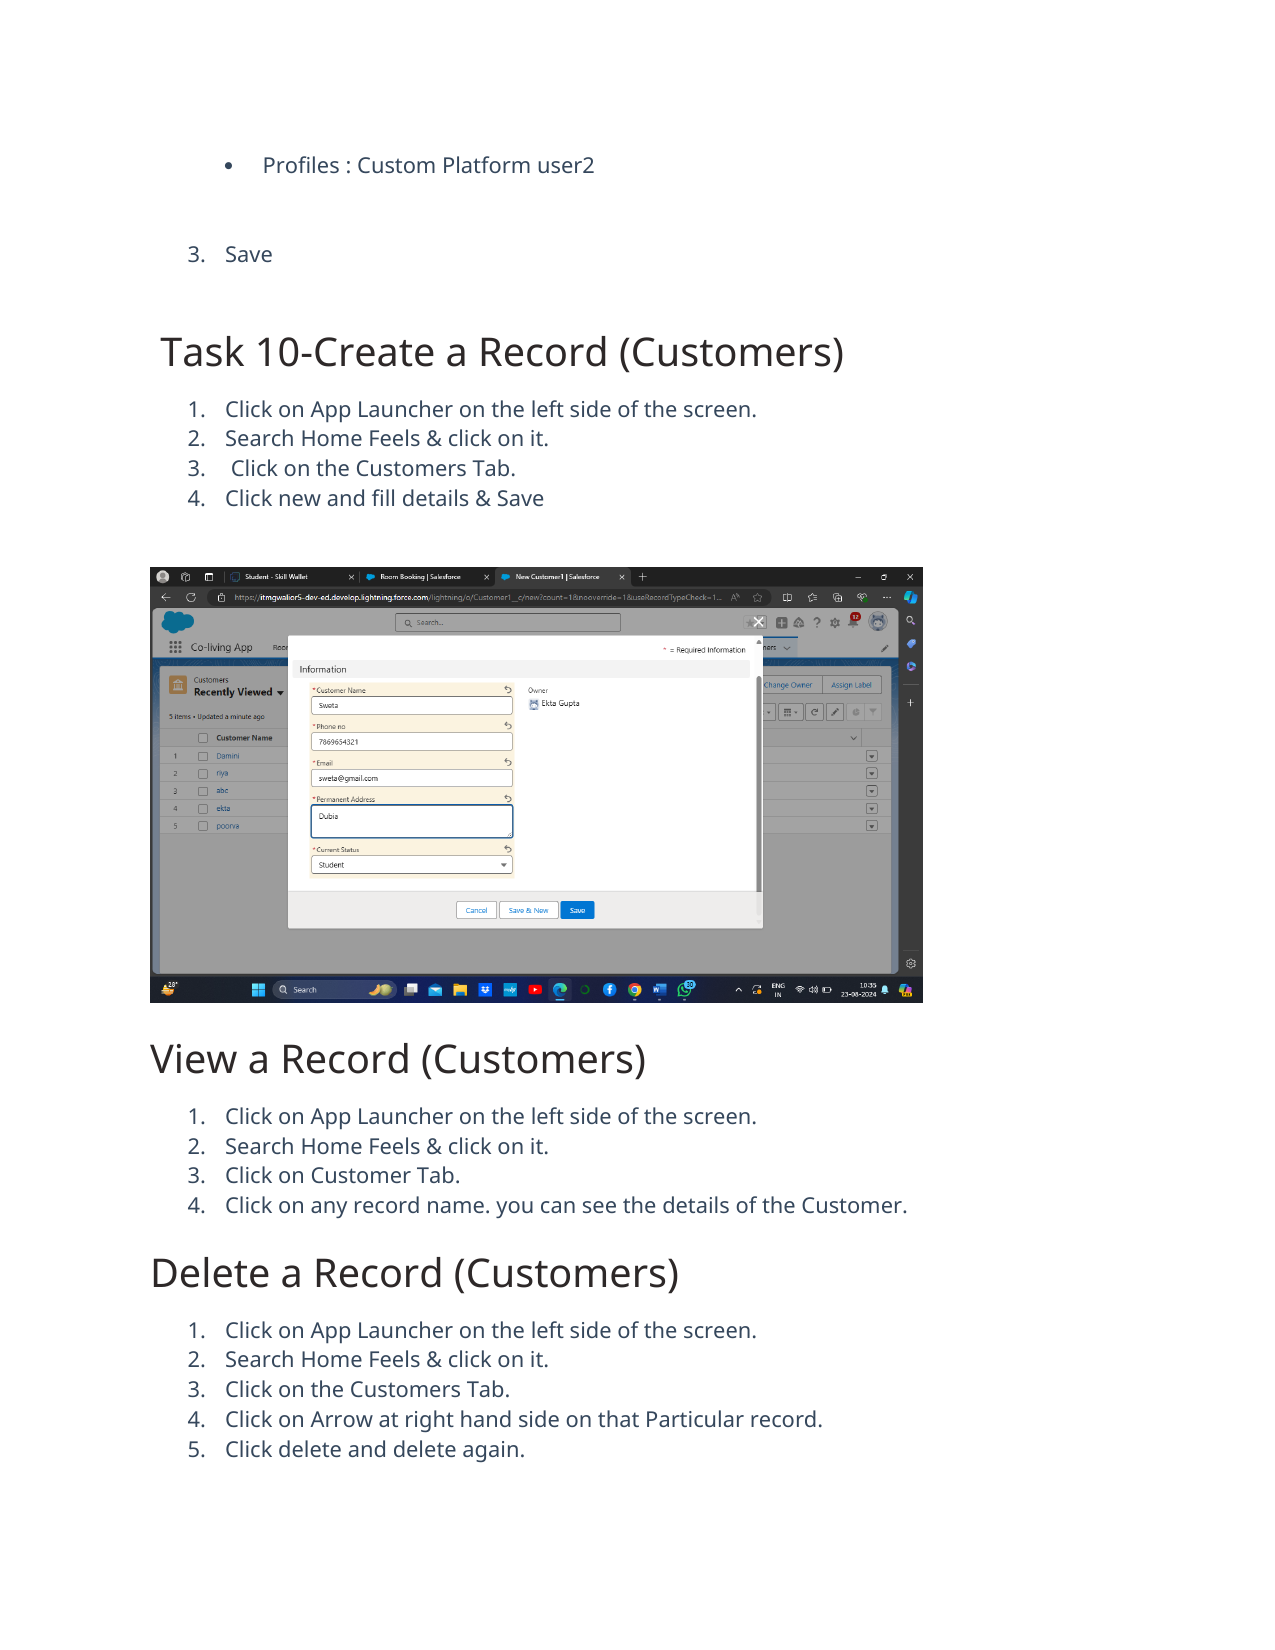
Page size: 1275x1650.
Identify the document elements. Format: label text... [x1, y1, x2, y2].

list Click new and fill details & Save [187, 483, 1125, 513]
list Click on Arrow at right hand side on that Particular record. [187, 1404, 1125, 1434]
list Search Home Feels & click on it. [187, 1344, 1125, 1374]
subtitle View a Record (Customers) [150, 1031, 1125, 1085]
list Click on the Customers Tab. [187, 453, 1125, 483]
list Click on any record name. you can see the details of the Customer. [187, 1190, 1125, 1220]
list Profiles : Custom Platform user2 [225, 150, 1125, 180]
subtitle Delete a Record (Customers) [150, 1245, 1125, 1299]
list Click on App Launcher on the left side of the screen. [187, 1101, 1125, 1131]
list Search Home Feels & click on it. [187, 423, 1125, 453]
picture [150, 567, 923, 1003]
list Search Home Feels & click on it. [187, 1131, 1125, 1161]
list Click on Customer Tab. [187, 1161, 1125, 1190]
list Click delete and delete again. [187, 1434, 1125, 1464]
list Click on App Launcher on the left side of the screen. [187, 1315, 1125, 1344]
subtitle Task 10-Create a Record (Customers) [150, 324, 1125, 378]
list Click on App Launcher on the left side of the screen. [187, 393, 1125, 423]
list Click on the Customers Tab. [187, 1374, 1125, 1404]
list Save [187, 239, 1125, 269]
